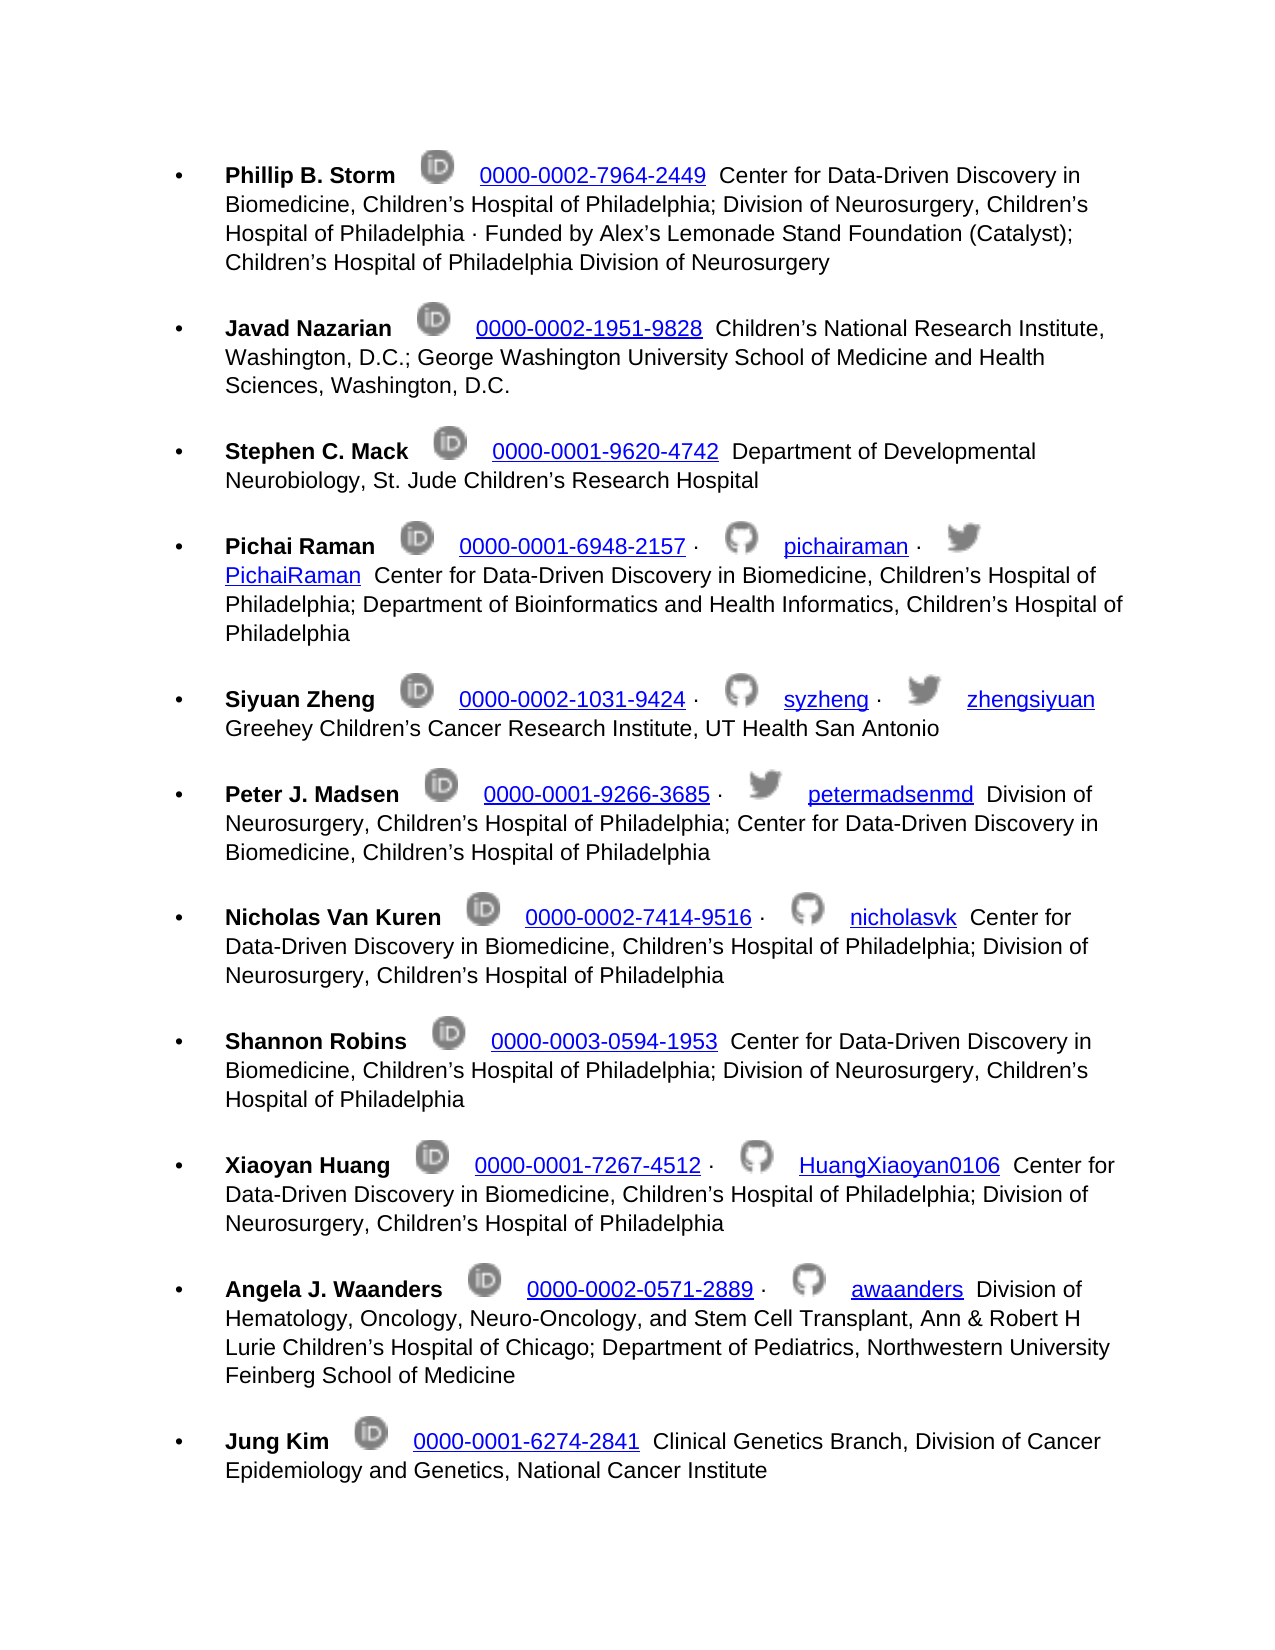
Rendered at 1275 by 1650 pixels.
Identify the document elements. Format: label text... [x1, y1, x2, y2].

picture [947, 521, 982, 555]
list Stephen C. Mack 0000-0001-9620-4742 Department of Developmental Neurobiology, St. Jude Children’s Research Hospital [175, 426, 1125, 494]
picture [792, 1263, 826, 1297]
list Nicholas Van Kuren 0000-0002-7414-9516 · nicholasvk Center for Data-Driven Discovery in Biomedicine, Children’s Hospital of Philadelphia; Division of Neurosurgery, Children’s Hospital of Philadelphia [175, 892, 1125, 989]
list Jung Kim 0000-0001-6274-2841 Clinical Genetics Branch, Division of Cancer Epidemiology and Genetics, National Cancer Institute [175, 1416, 1125, 1484]
picture [433, 426, 467, 460]
picture [424, 768, 458, 802]
picture [400, 673, 434, 708]
list Xiaoyan Huang 0000-0001-7267-4512 · HuangXiaoyan0106 Center for Data-Driven Discovery in Biomedicine, Children’s Hospital of Philadelphia; Division of Neurosurgery, Children’s Hospital of Philadelphia [175, 1140, 1125, 1236]
picture [468, 1263, 502, 1297]
list Siyuan Zheng 0000-0002-1031-9424 · syzheng · zhengsiyuan Greehey Children’s Cancer Research Institute, UT Health San Antonio [175, 674, 1125, 741]
picture [415, 1140, 449, 1174]
picture [354, 1416, 388, 1450]
list Peter J. Madsen 0000-0001-9266-3685 · petermadsenmd Division of Neurosurgery, Children’s Hospital of Philadelphia; Center for Data-Driven Discovery in Biomedicine, Children’s Hospital of Philadelphia [175, 769, 1125, 865]
list Angela J. Waanders 0000-0002-0571-2889 · awaanders Division of Hematology, Oncology, Neuro-Oncology, and Stem Cell Transplant, Ann & Robert H Lurie Children’s Hospital of Chicago; Department of Pediatrics, Northwestern University Feinberg School of Medicine [175, 1264, 1125, 1389]
picture [417, 302, 451, 336]
list Pichai Raman 0000-0001-6948-2157 · pichairaman · PichaiRaman Center for Data-Driven Discovery in Biomedicine, Children’s Hospital of Philadelphia; Department of Bioinformatics and Health Informatics, Children’s Hospital of Philadelphia [175, 521, 1125, 646]
picture [749, 768, 783, 802]
picture [791, 892, 825, 926]
picture [432, 1016, 466, 1050]
picture [466, 892, 501, 926]
picture [740, 1140, 774, 1174]
picture [725, 521, 759, 555]
list Phillip B. Storm 0000-0002-7964-2449 Center for Data-Driven Discovery in Biomedicine, Children’s Hospital of Philadelphia; Division of Neurosurgery, Children’s Hospital of Philadelphia · Funded by Alex’s Lemonade Stand Foundation (Catalyst); Children’s Hospital of Philadelphia Division of Neurosurgery [175, 150, 1125, 275]
picture [420, 150, 455, 184]
list Javad Nazarian 0000-0002-1951-9828 Children’s National Research Institute, Washington, D.C.; George Washington University School of Medicine and Health Sciences, Washington, D.C. [175, 303, 1125, 399]
picture [400, 521, 434, 555]
picture [908, 673, 942, 708]
picture [725, 673, 759, 708]
list Shannon Robins 0000-0003-0594-1953 Center for Data-Driven Discovery in Biomedicine, Children’s Hospital of Philadelphia; Division of Neurosurgery, Children’s Hospital of Philadelphia [175, 1016, 1125, 1112]
